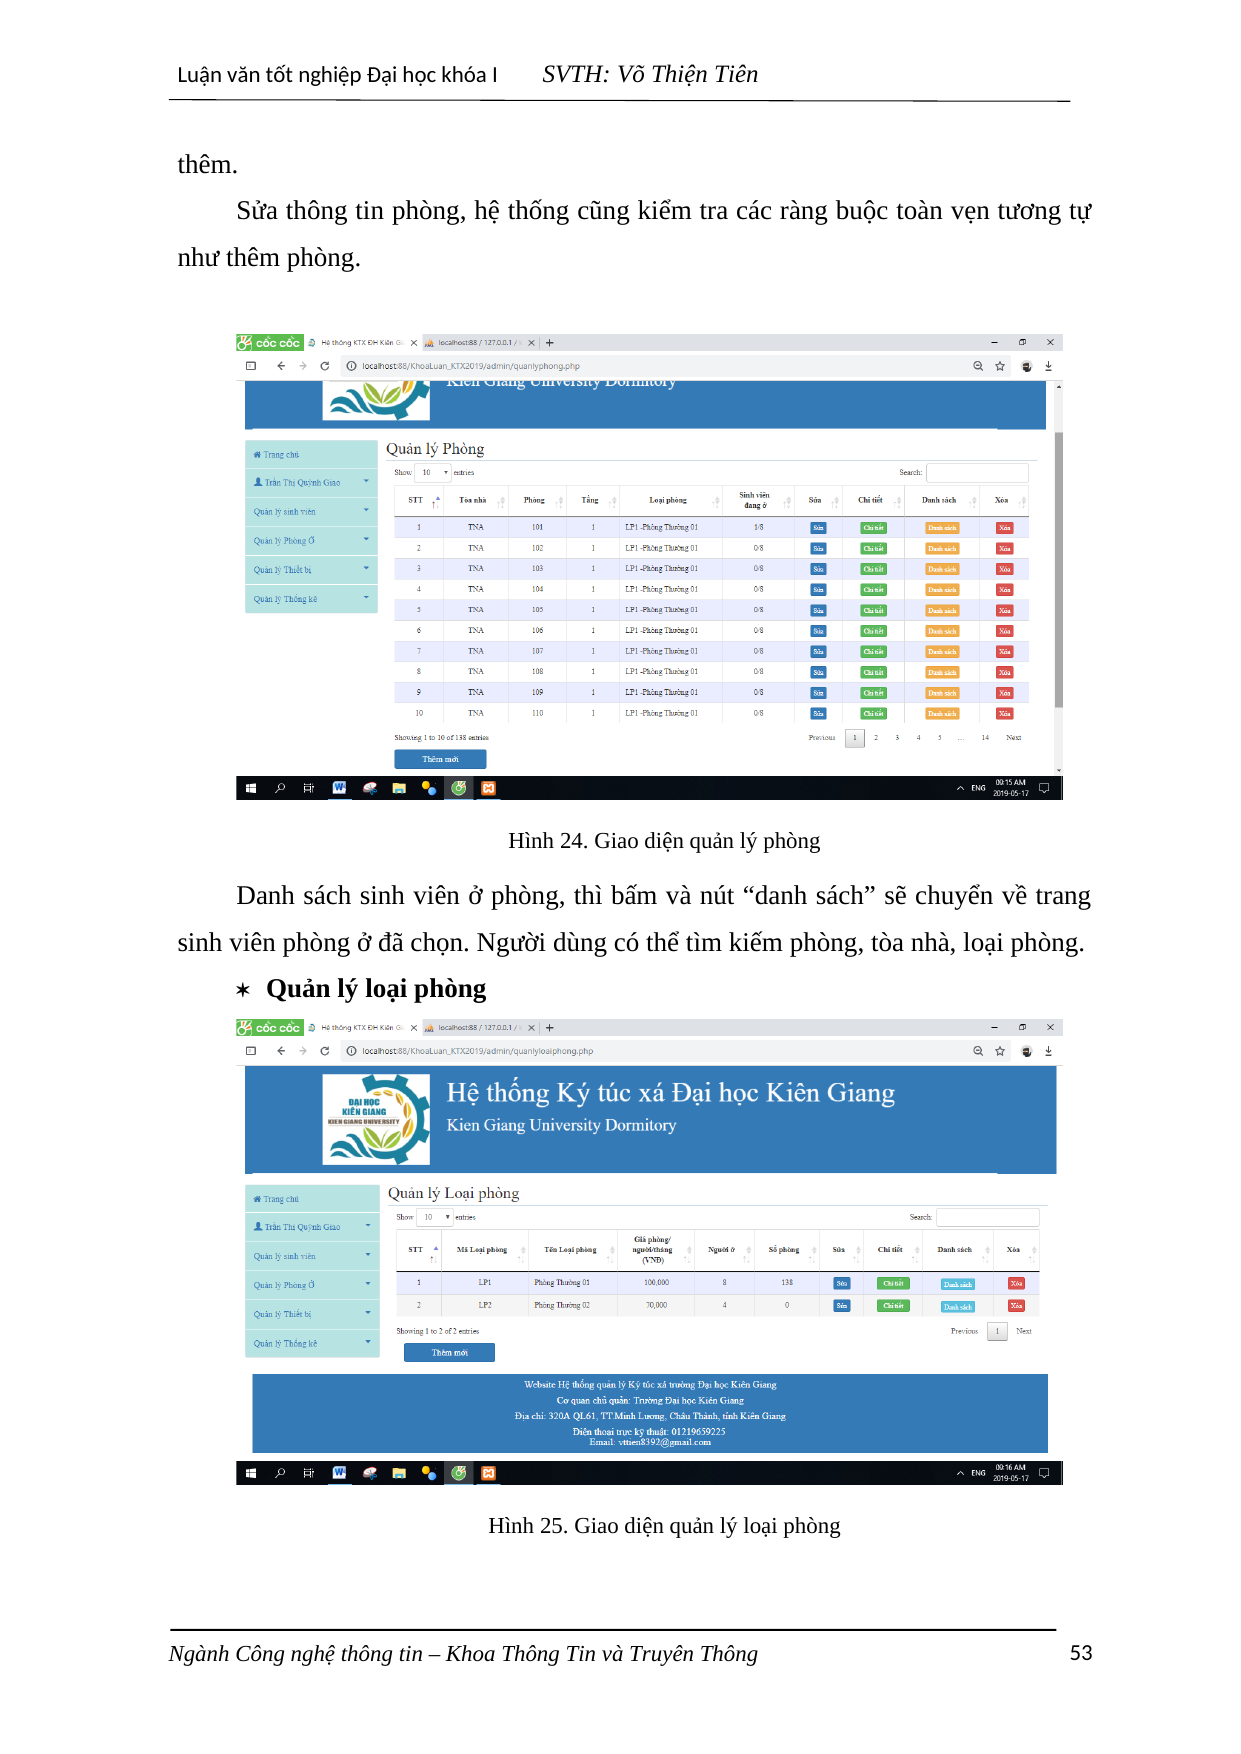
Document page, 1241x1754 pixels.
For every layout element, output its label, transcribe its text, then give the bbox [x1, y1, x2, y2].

text Danh sách sinh viên ở phòng, thì bấm và nút “danh sách” sẽ chuyển về trang sinh viên phòng ở đã chọn. Người dùng có thể tìm kiếm phòng, tòa nhà, loại phòng. [177, 879, 1092, 957]
picture [236, 1019, 1063, 1485]
list Quản lý loại phòng [177, 972, 1092, 1004]
text Hình 24. Giao diện quản lý phòng [236, 827, 1092, 853]
text Hình 25. Giao diện quản lý loại phòng [236, 1512, 1092, 1538]
picture [236, 334, 1063, 800]
text Sửa thông tin phòng, hệ thống cũng kiểm tra các ràng buộc toàn vẹn tương tự như thêm phòng. [177, 194, 1092, 272]
